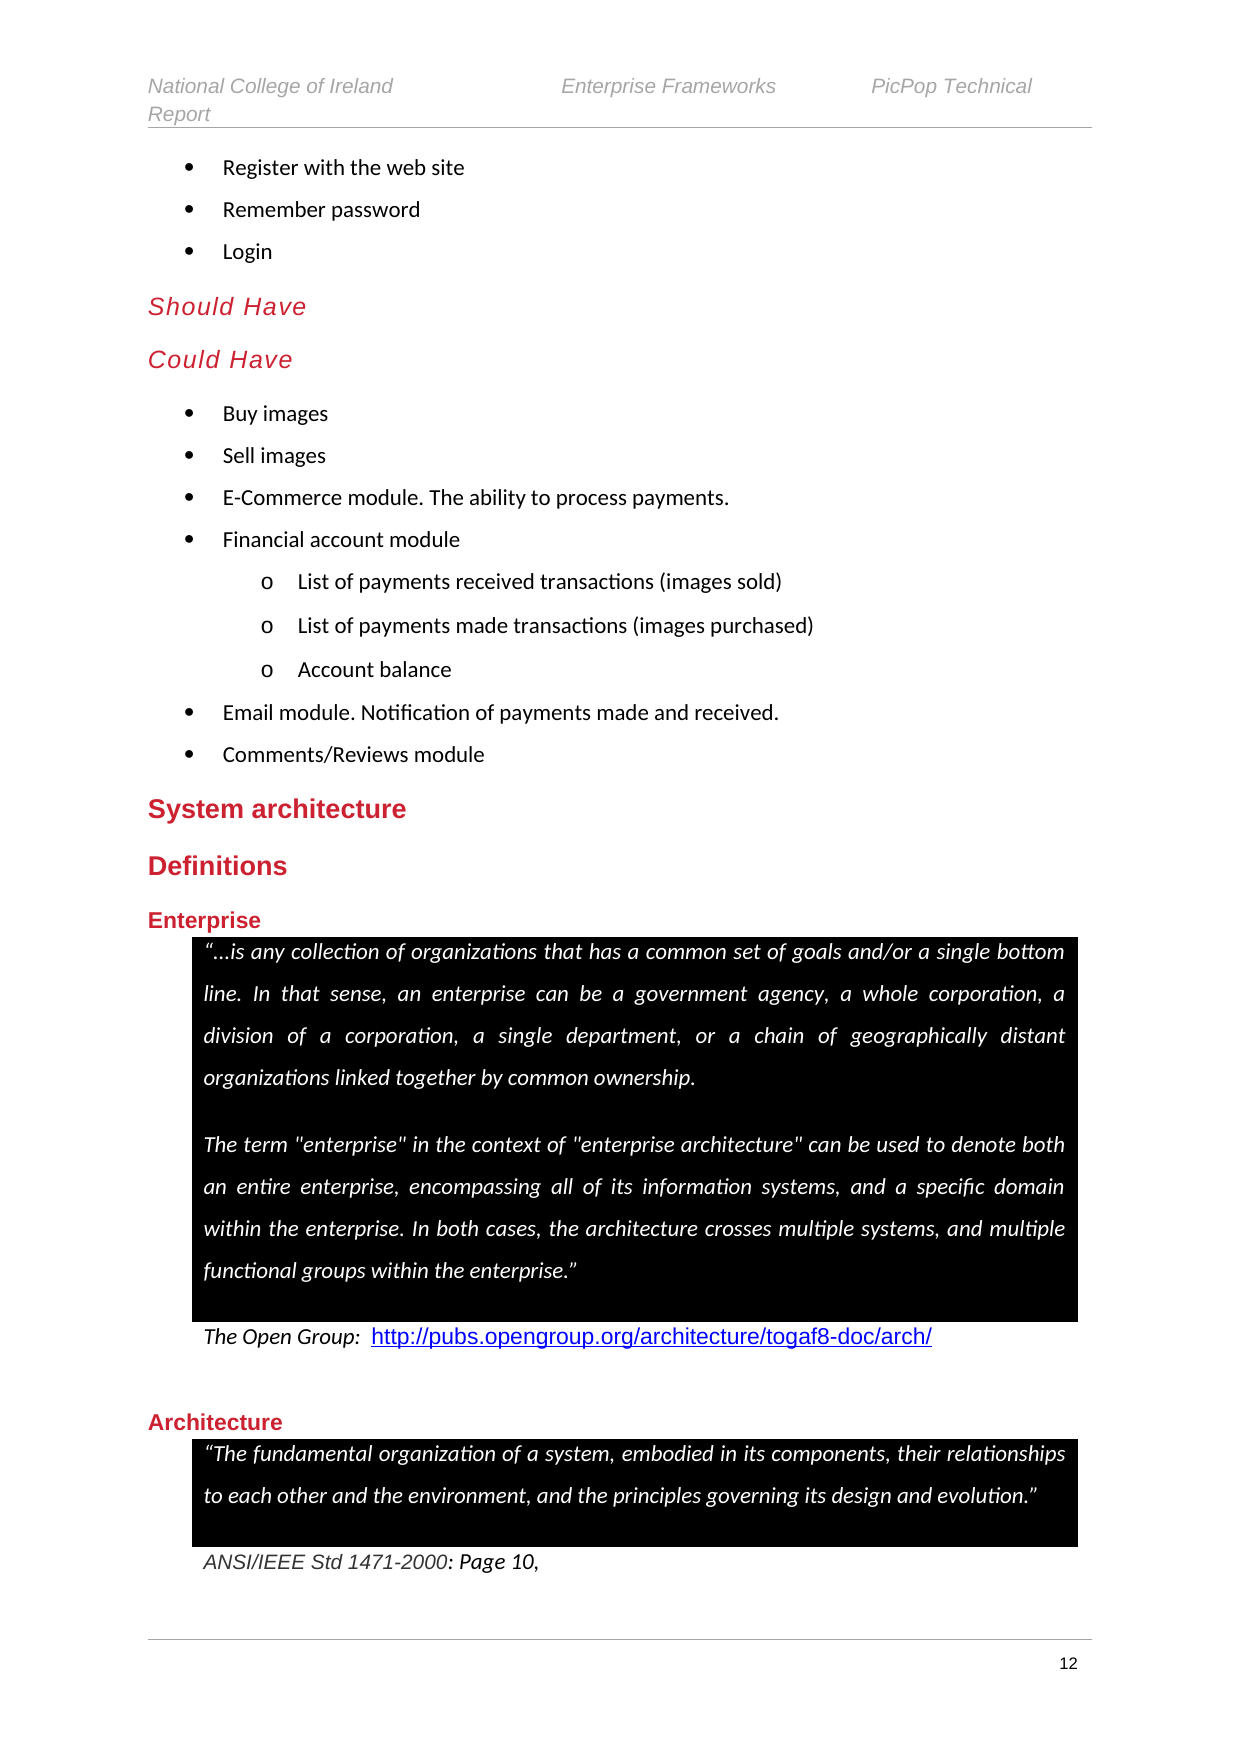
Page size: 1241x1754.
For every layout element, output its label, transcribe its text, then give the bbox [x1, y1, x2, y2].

list Remember password [185, 195, 1092, 223]
subtitle Could Have [148, 345, 1092, 374]
subtitle Definitions [148, 850, 1092, 881]
table_cell The Open Group: http://pubs.opengroup.org/architecture/togaf8-doc/arch/ [192, 1322, 1078, 1388]
list Account balance [260, 655, 1092, 684]
table_header “The fundamental organization of a system, embodied in its components, their relationships to each other and the environment, and the principles governing its design and evolution.” [192, 1439, 1078, 1547]
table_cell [192, 1548, 1078, 1576]
list Sell images [185, 441, 1092, 469]
subtitle Enterprise [148, 907, 1092, 933]
table_header “...is any collection of organizations that has a common set of goals and/or a single bottom line. In that sense, an enterprise can be a government agency, a whole corporation, a division of a corporation, a single department, or a chain of geographically distant organizations linked together by common ownership. The term "enterprise" in the context of "enterprise architecture" can be used to denote both an entire enterprise, encompassing all of its information systems, and a specific domain within the enterprise. In both cases, the architecture crosses multiple systems, and multiple functional groups within the enterprise.” [192, 937, 1078, 1322]
list Buy images [185, 399, 1092, 427]
list List of payments made transactions (images purchased) [260, 611, 1092, 640]
subtitle System architecture [148, 793, 1092, 825]
list List of payments received transactions (images sold) [260, 567, 1092, 596]
list E-Commerce module. The ability to process payments. [185, 483, 1092, 511]
list Comments/Reviews module [185, 740, 1092, 768]
subtitle Should Have [148, 292, 1092, 320]
list Financial account module [185, 525, 1092, 553]
list Login [185, 237, 1092, 265]
list Email module. Notification of payments made and received. [185, 698, 1092, 726]
list Register with the web site [185, 153, 1092, 181]
subtitle Architecture [148, 1409, 1092, 1436]
